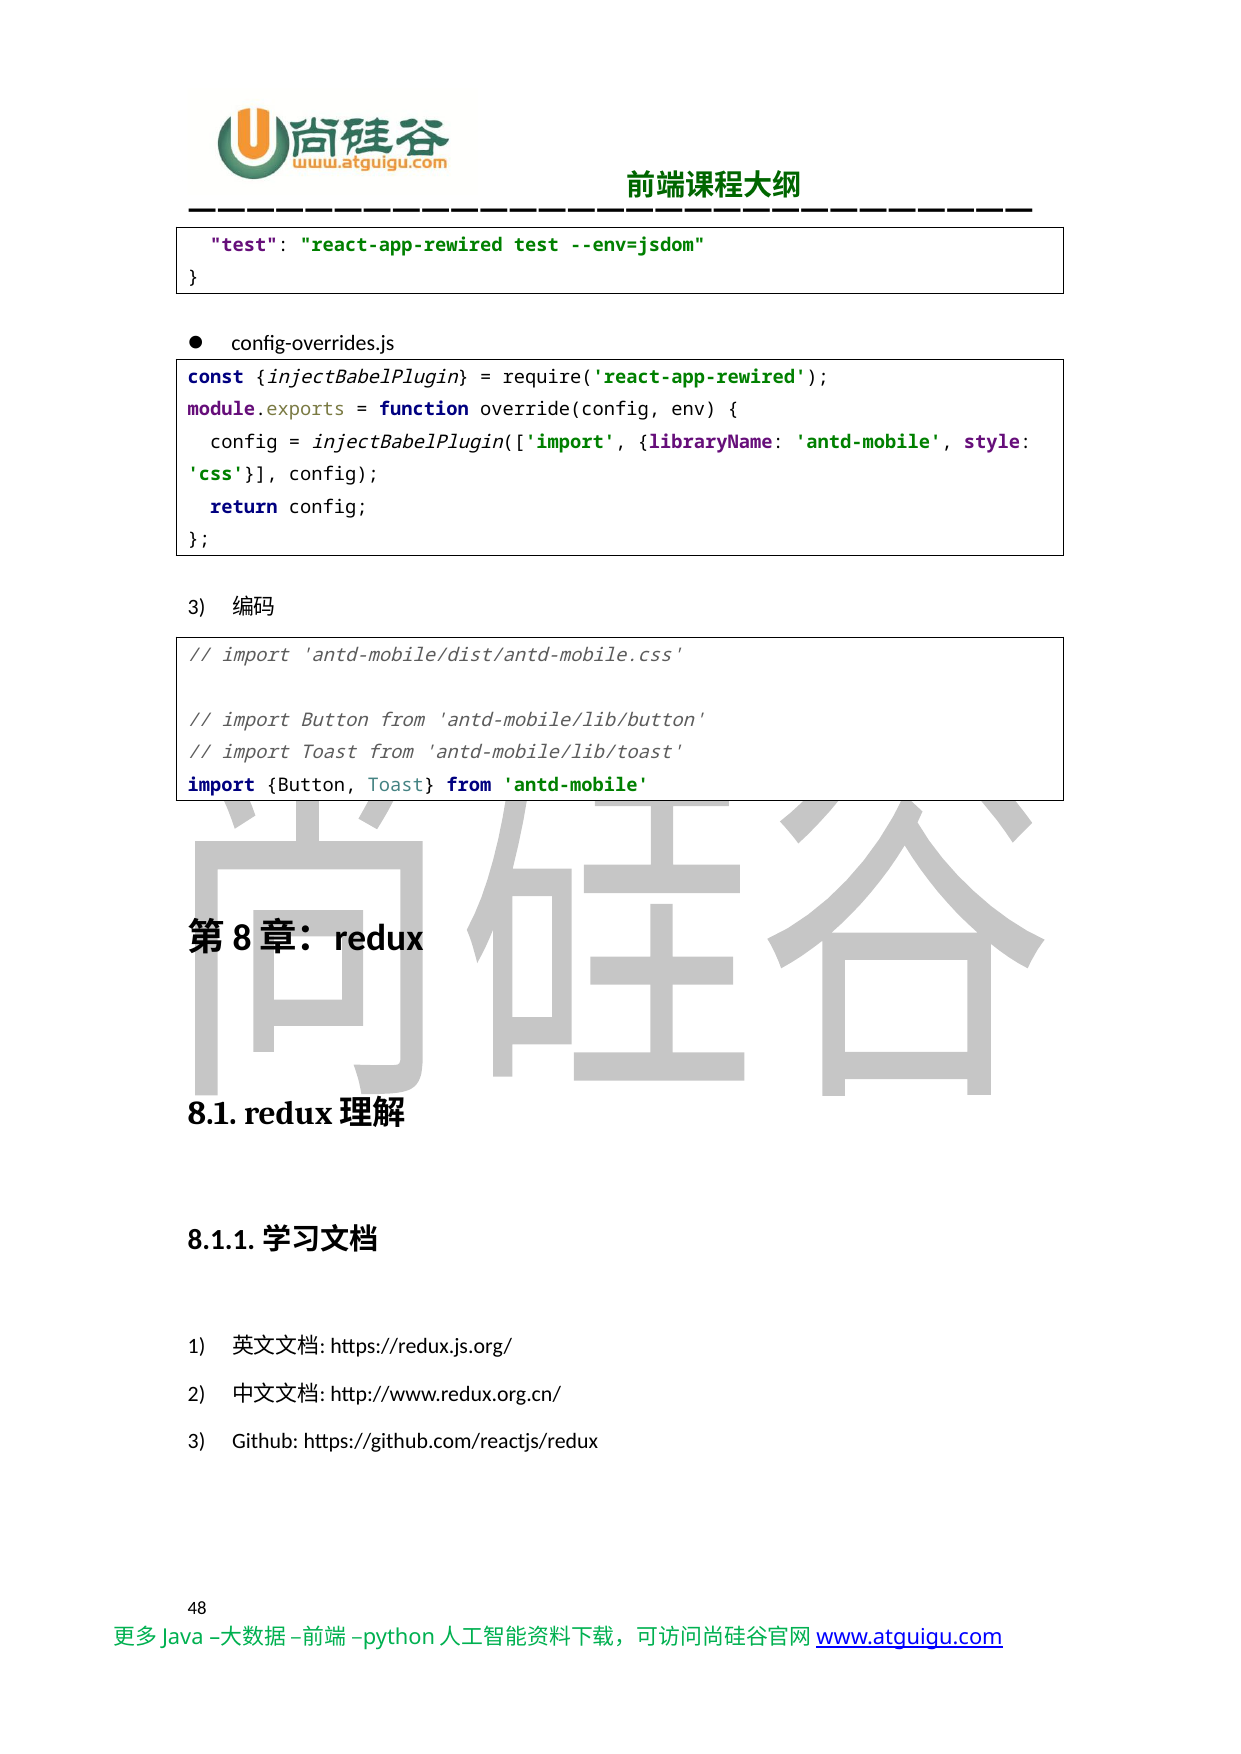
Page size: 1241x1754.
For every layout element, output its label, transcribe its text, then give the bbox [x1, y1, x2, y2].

list 中文文档: http://www.redux.org.cn/ [187, 1376, 1053, 1408]
list 编码 [187, 588, 1053, 621]
list 英文文档: https://redux.js.org/ [187, 1327, 1053, 1360]
table_header // import 'antd-mobile/dist/antd-mobile.css' // import Button from 'antd-mobile/lib/button' // import Toast from 'antd-mobile/lib/toast' import {Button, Toast} from 'antd-mobile' [177, 638, 1063, 800]
list Github: https://github.com/reactjs/redux [187, 1424, 1053, 1457]
subtitle 8.1.1. 学习文档 [187, 1204, 1053, 1269]
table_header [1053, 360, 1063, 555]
subtitle 8.1. redux理解 [187, 1077, 1053, 1142]
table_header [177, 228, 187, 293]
subtitle 第8章：redux [187, 902, 1053, 967]
picture [187, 88, 479, 195]
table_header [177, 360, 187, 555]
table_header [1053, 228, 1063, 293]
list config-overrides.js [187, 326, 1053, 359]
